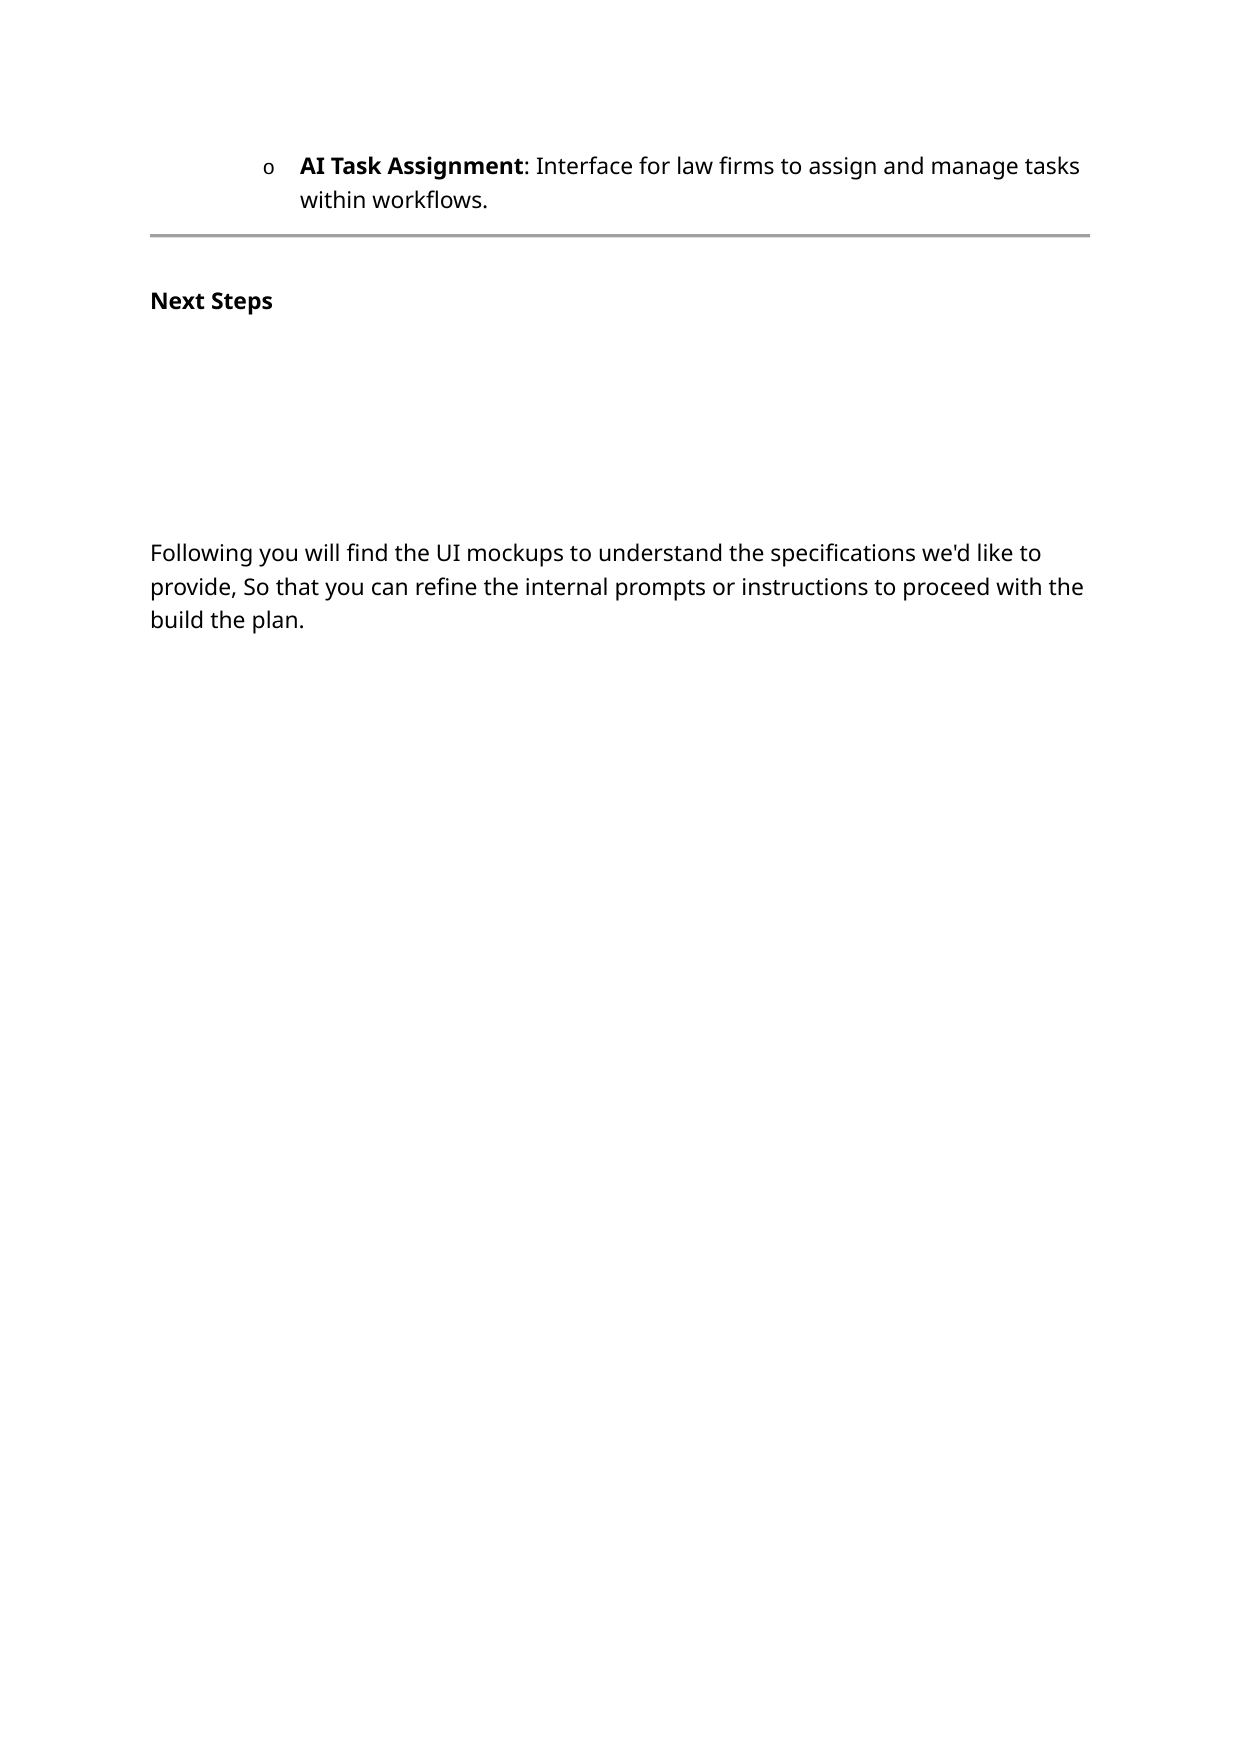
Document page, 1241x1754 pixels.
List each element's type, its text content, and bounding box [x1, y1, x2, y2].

text Next Steps [150, 284, 1090, 316]
list AI Task Assignment: Interface for law firms to assign and manage tasks within workflows. [262, 150, 1090, 215]
text Following you will find the UI mockups to understand the specifications we'd like to provide, So that you can refine the internal prompts or instructions to proceed with the build the plan. [150, 537, 1090, 635]
